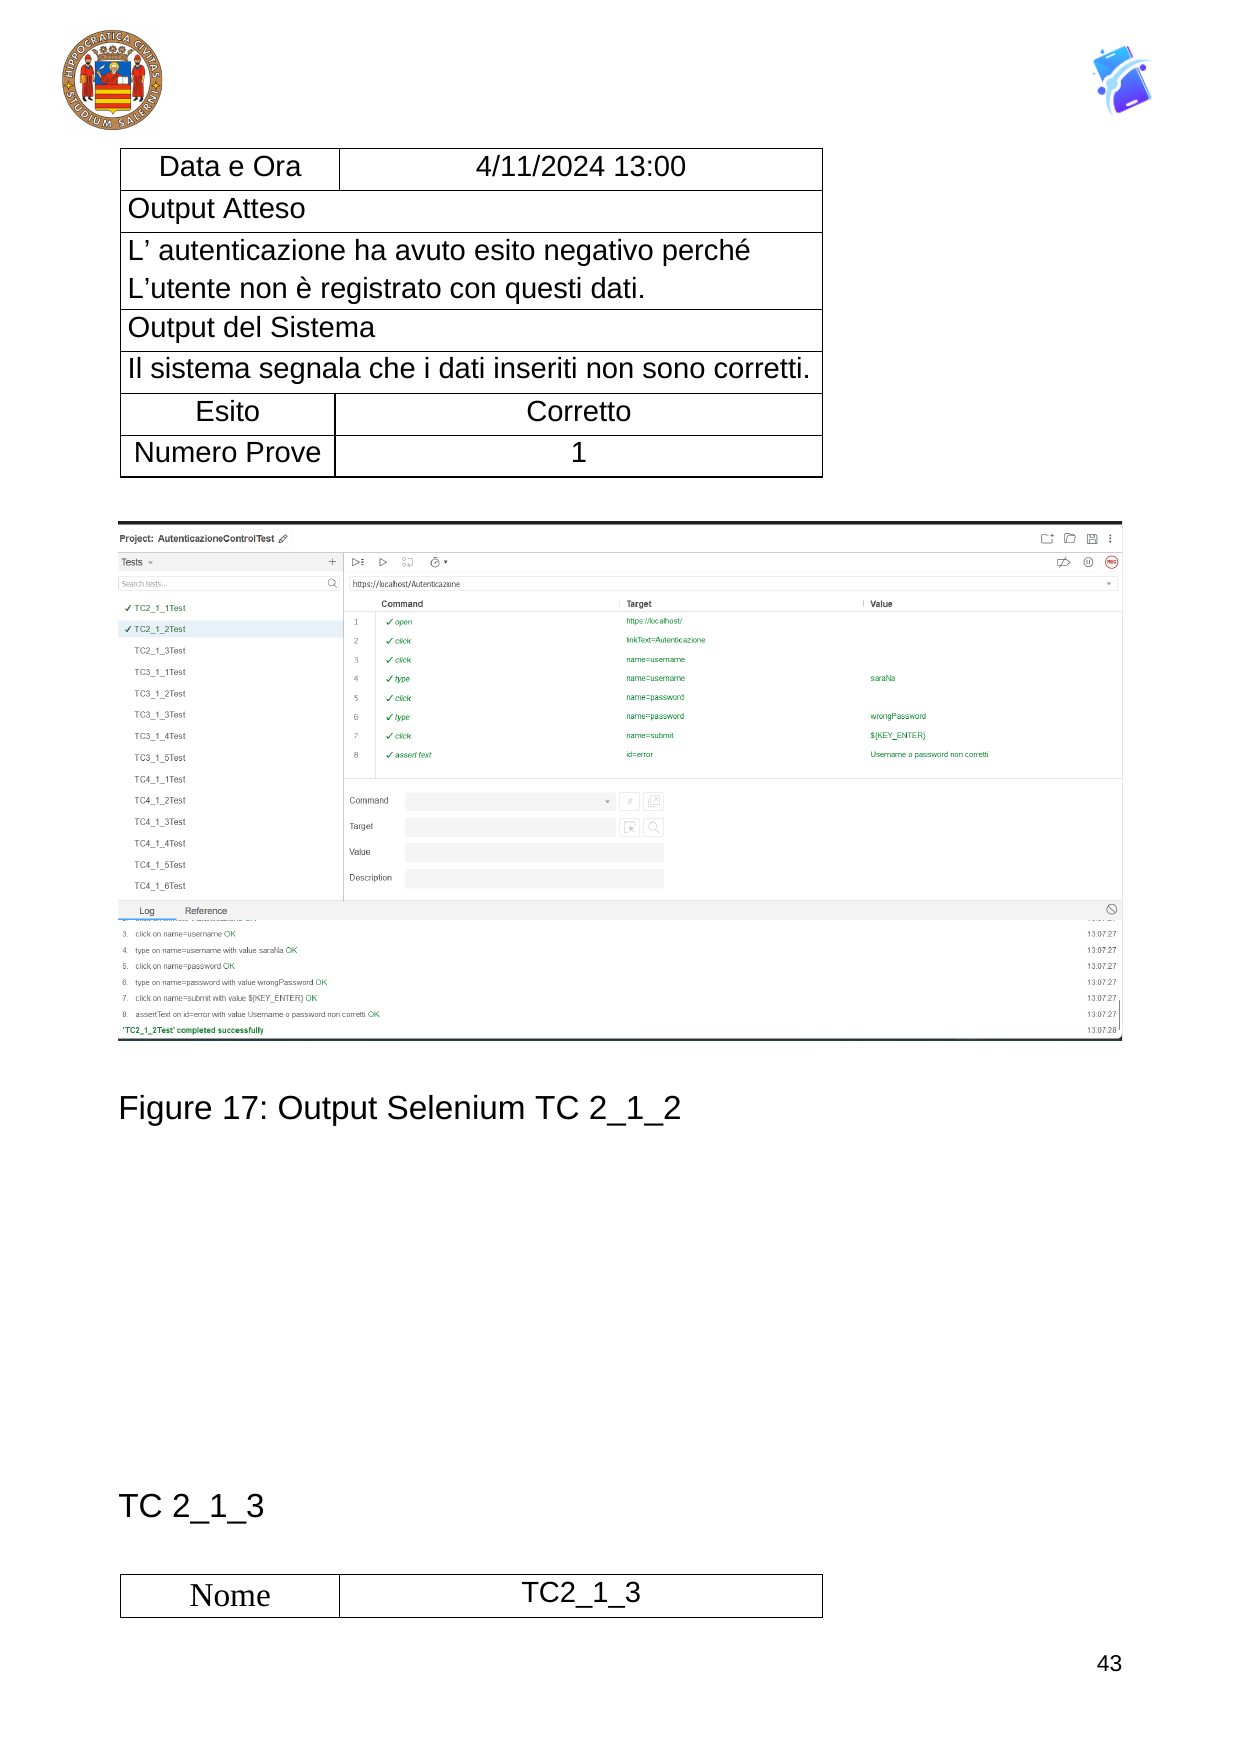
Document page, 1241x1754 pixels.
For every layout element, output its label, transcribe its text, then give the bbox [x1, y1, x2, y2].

table_cell 1 [336, 436, 822, 476]
table_cell 4/11/2024 13:00 [340, 149, 822, 189]
table_cell Il sistema segnala che i dati inseriti non sono corretti. [121, 352, 822, 392]
table_cell Output Atteso [121, 191, 822, 232]
table_cell Data e Ora [121, 149, 339, 189]
table_cell Esito [121, 394, 334, 434]
text TC 2_1_3 [118, 1486, 1122, 1524]
table_cell L’ autenticazione ha avuto esito negativo perché L’utente non è registrato con questi dati. [121, 233, 822, 308]
table_cell Corretto [336, 394, 822, 434]
table_header TC2_1_3 [340, 1575, 822, 1617]
text Figure 17: Output Selenium TC 2_1_2 [118, 1088, 1122, 1127]
picture [61, 29, 163, 131]
table_cell Output del Sistema [121, 310, 822, 351]
table_header Nome [121, 1575, 339, 1617]
picture [1066, 25, 1178, 147]
picture [118, 521, 1123, 1041]
table_cell Numero Prove [121, 436, 334, 476]
